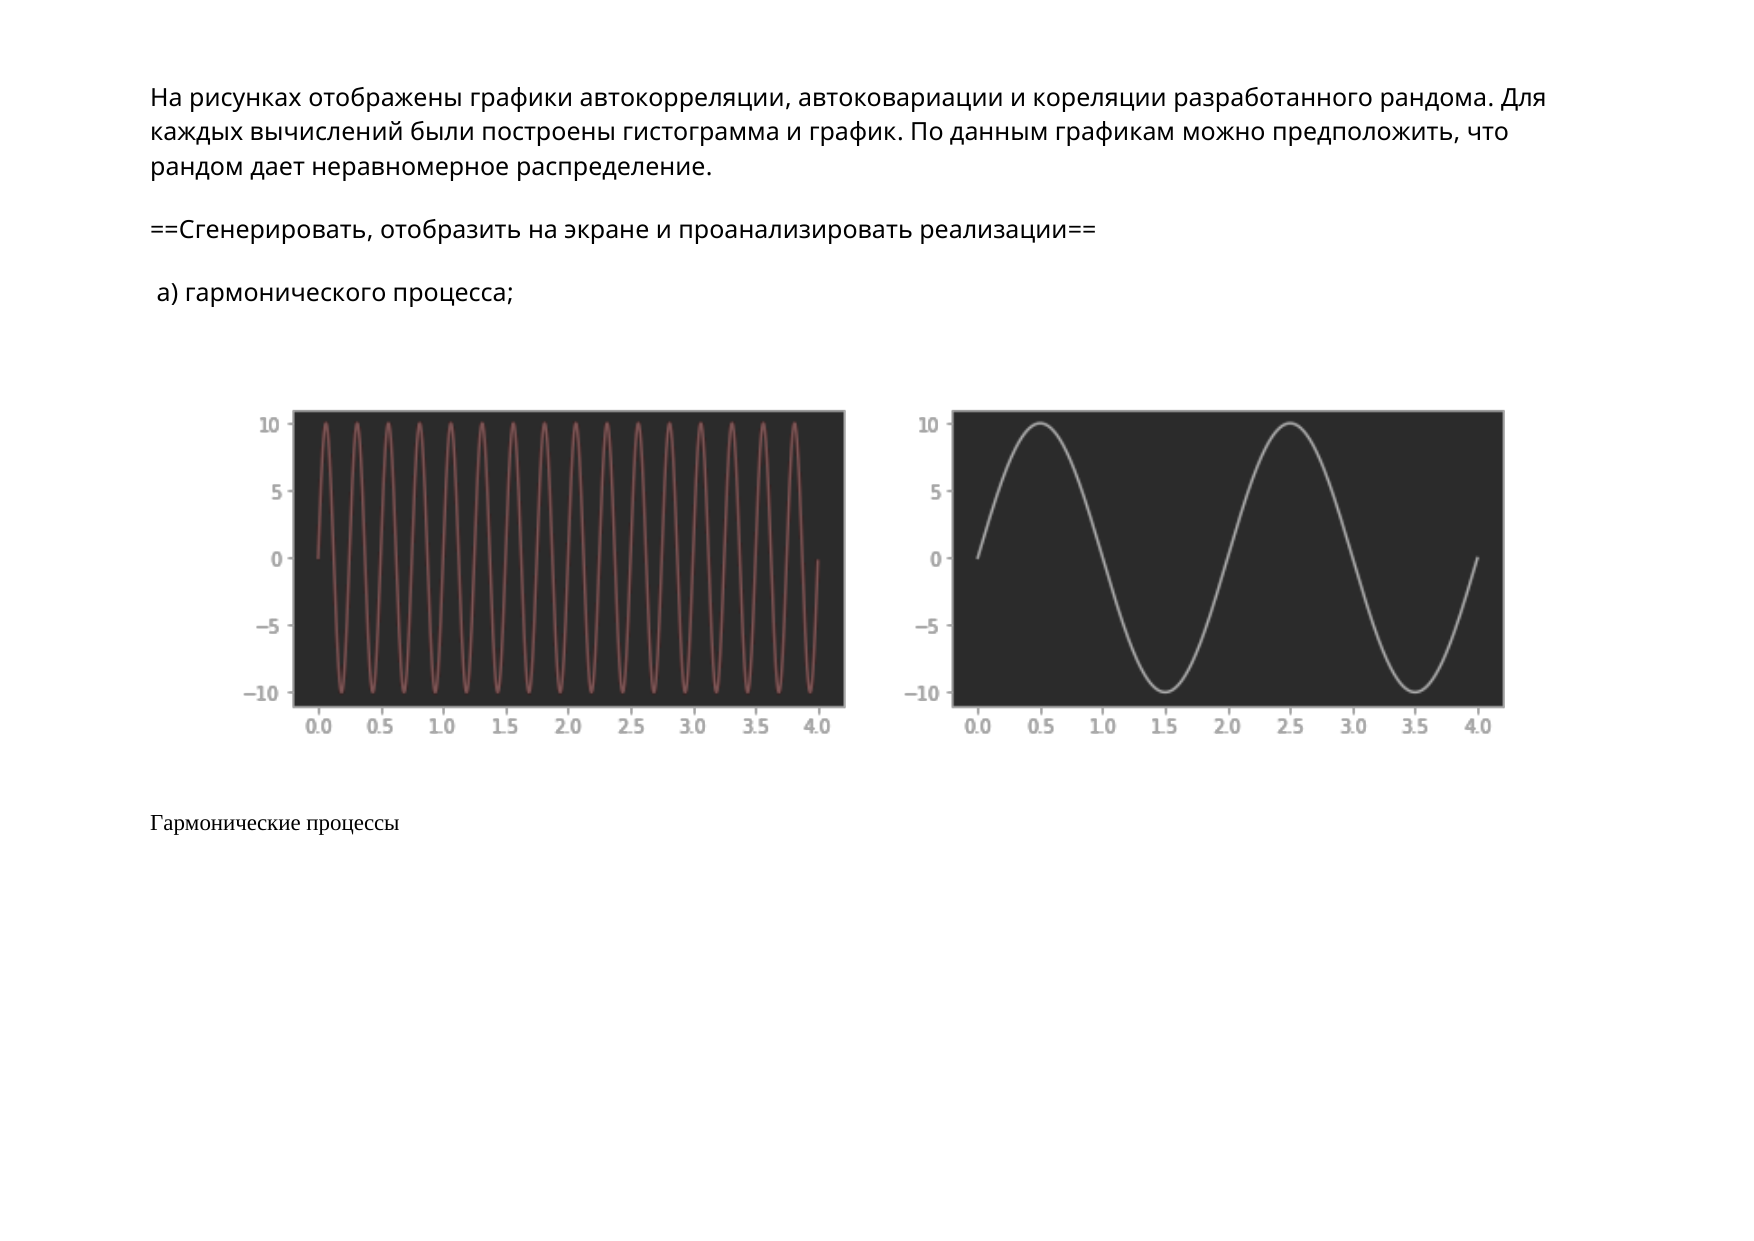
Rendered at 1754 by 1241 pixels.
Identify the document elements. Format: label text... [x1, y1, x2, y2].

text На рисунках отображены графики автокорреляции, автоковариации и кореляции разработанного рандома. Для каждых вычислений были построены гистограмма и график. По данным графикам можно предположить, что рандом дает неравномерное распределение. [150, 80, 1604, 182]
text ==Сгенерировать, отобразить на экране и проанализировать реализации== [150, 211, 1604, 245]
text а) гармонического процесса; [150, 274, 1604, 309]
text Гармонические процессы [150, 809, 1604, 835]
picture [230, 398, 1514, 750]
